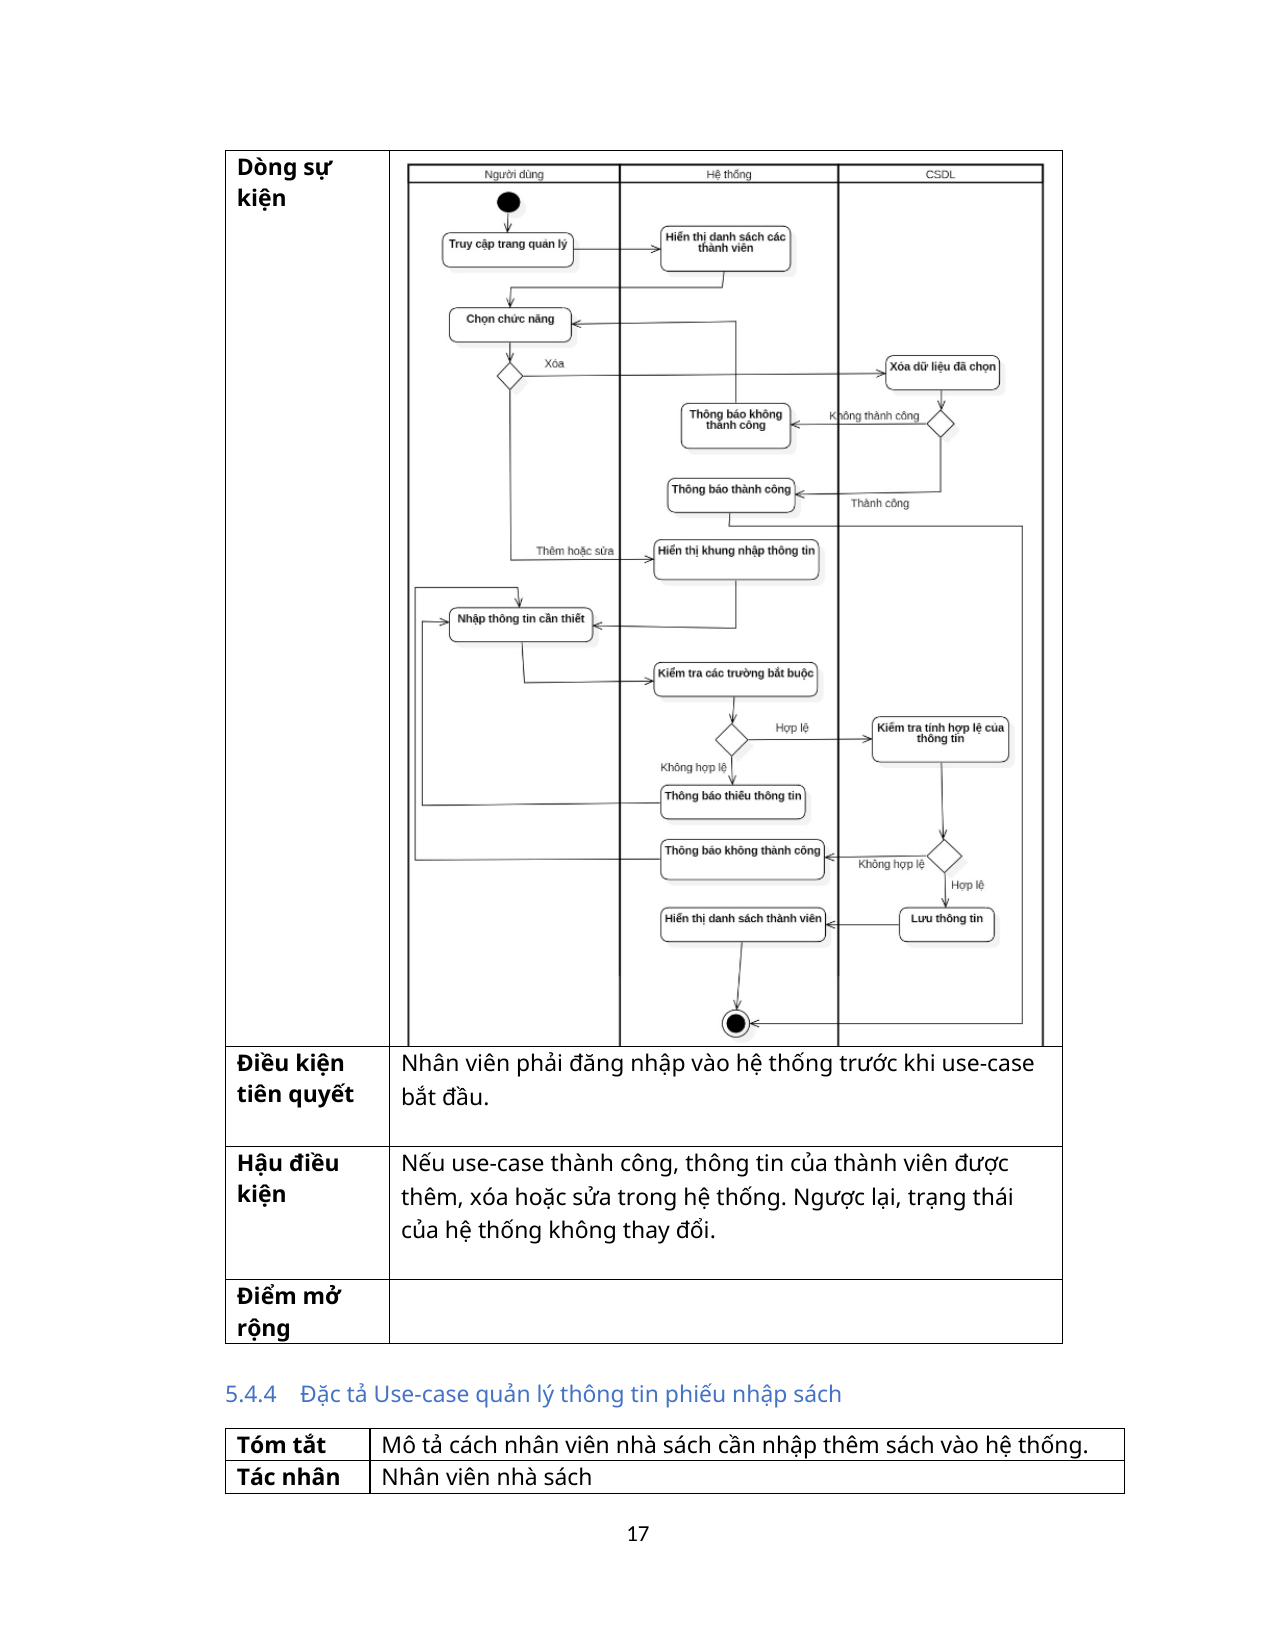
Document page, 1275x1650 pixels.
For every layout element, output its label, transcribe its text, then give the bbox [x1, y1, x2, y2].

table_cell [390, 1280, 1062, 1343]
table_cell Điều kiện tiên quyết [226, 1047, 389, 1146]
table_cell Dòng sự kiện [226, 151, 389, 1046]
table_cell [390, 151, 400, 1046]
table_cell Hậu điều kiện [226, 1147, 389, 1279]
table_header Mô tả cách nhân viên nhà sách cần nhập thêm sách vào hệ thống. [371, 1429, 1124, 1460]
table_cell Tác nhân chính [226, 1461, 369, 1493]
list Đặc tả Use-case quản lý thông tin phiếu nhập sách [225, 1378, 1125, 1409]
table_cell Nếu use-case thành công, thông tin của thành viên được thêm, xóa hoặc sửa trong hệ thống. Ngược lại, trạng thái của hệ thống không thay đổi. [390, 1147, 1062, 1279]
table_cell [1052, 151, 1062, 1046]
picture [400, 151, 1052, 1046]
table_cell Điểm mở rộng [226, 1280, 389, 1343]
table_cell Nhân viên phải đăng nhập vào hệ thống trước khi use-case bắt đầu. [390, 1047, 1062, 1146]
table_header Tóm tắt [226, 1429, 369, 1460]
table_cell Nhân viên nhà sách [371, 1461, 1124, 1493]
